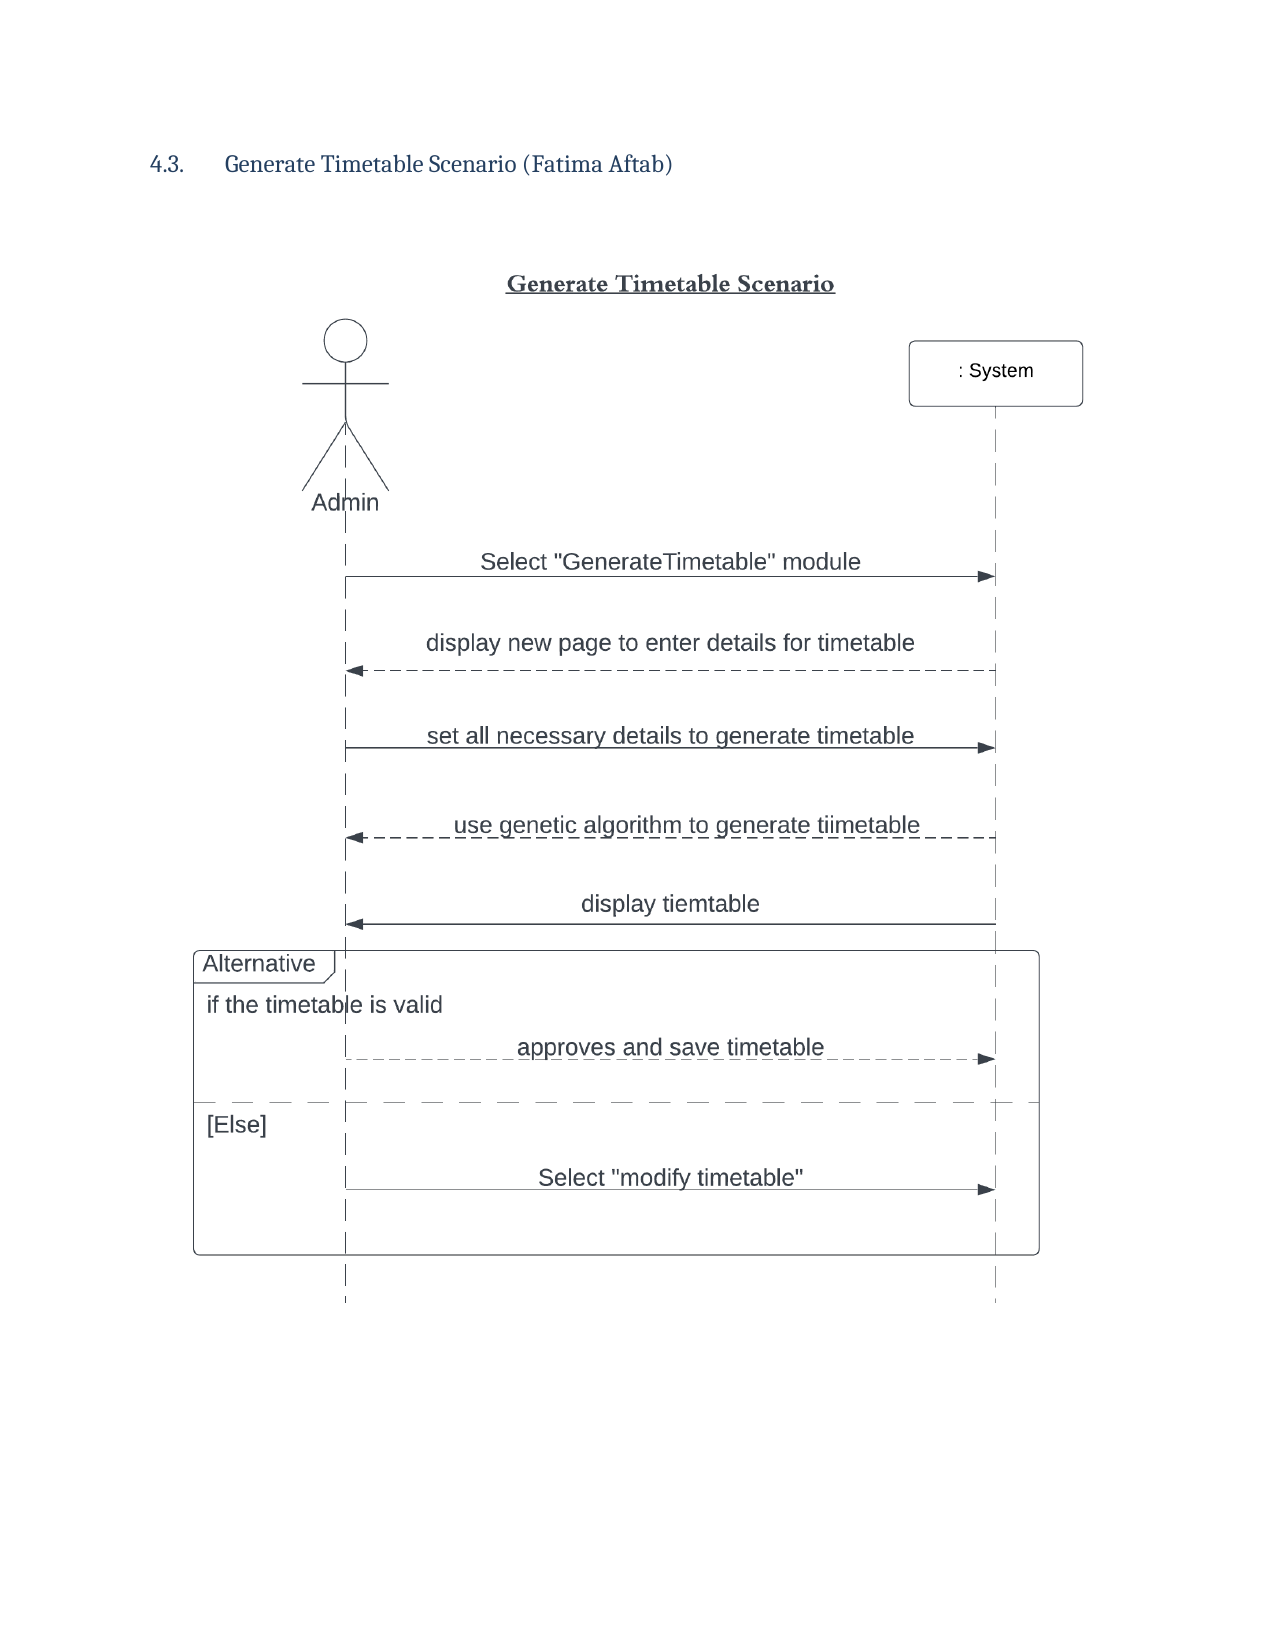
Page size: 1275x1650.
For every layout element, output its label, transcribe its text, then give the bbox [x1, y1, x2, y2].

subtitle Generate Timetable Scenario (Fatima Aftab) [150, 150, 1125, 179]
picture [150, 210, 1125, 1303]
